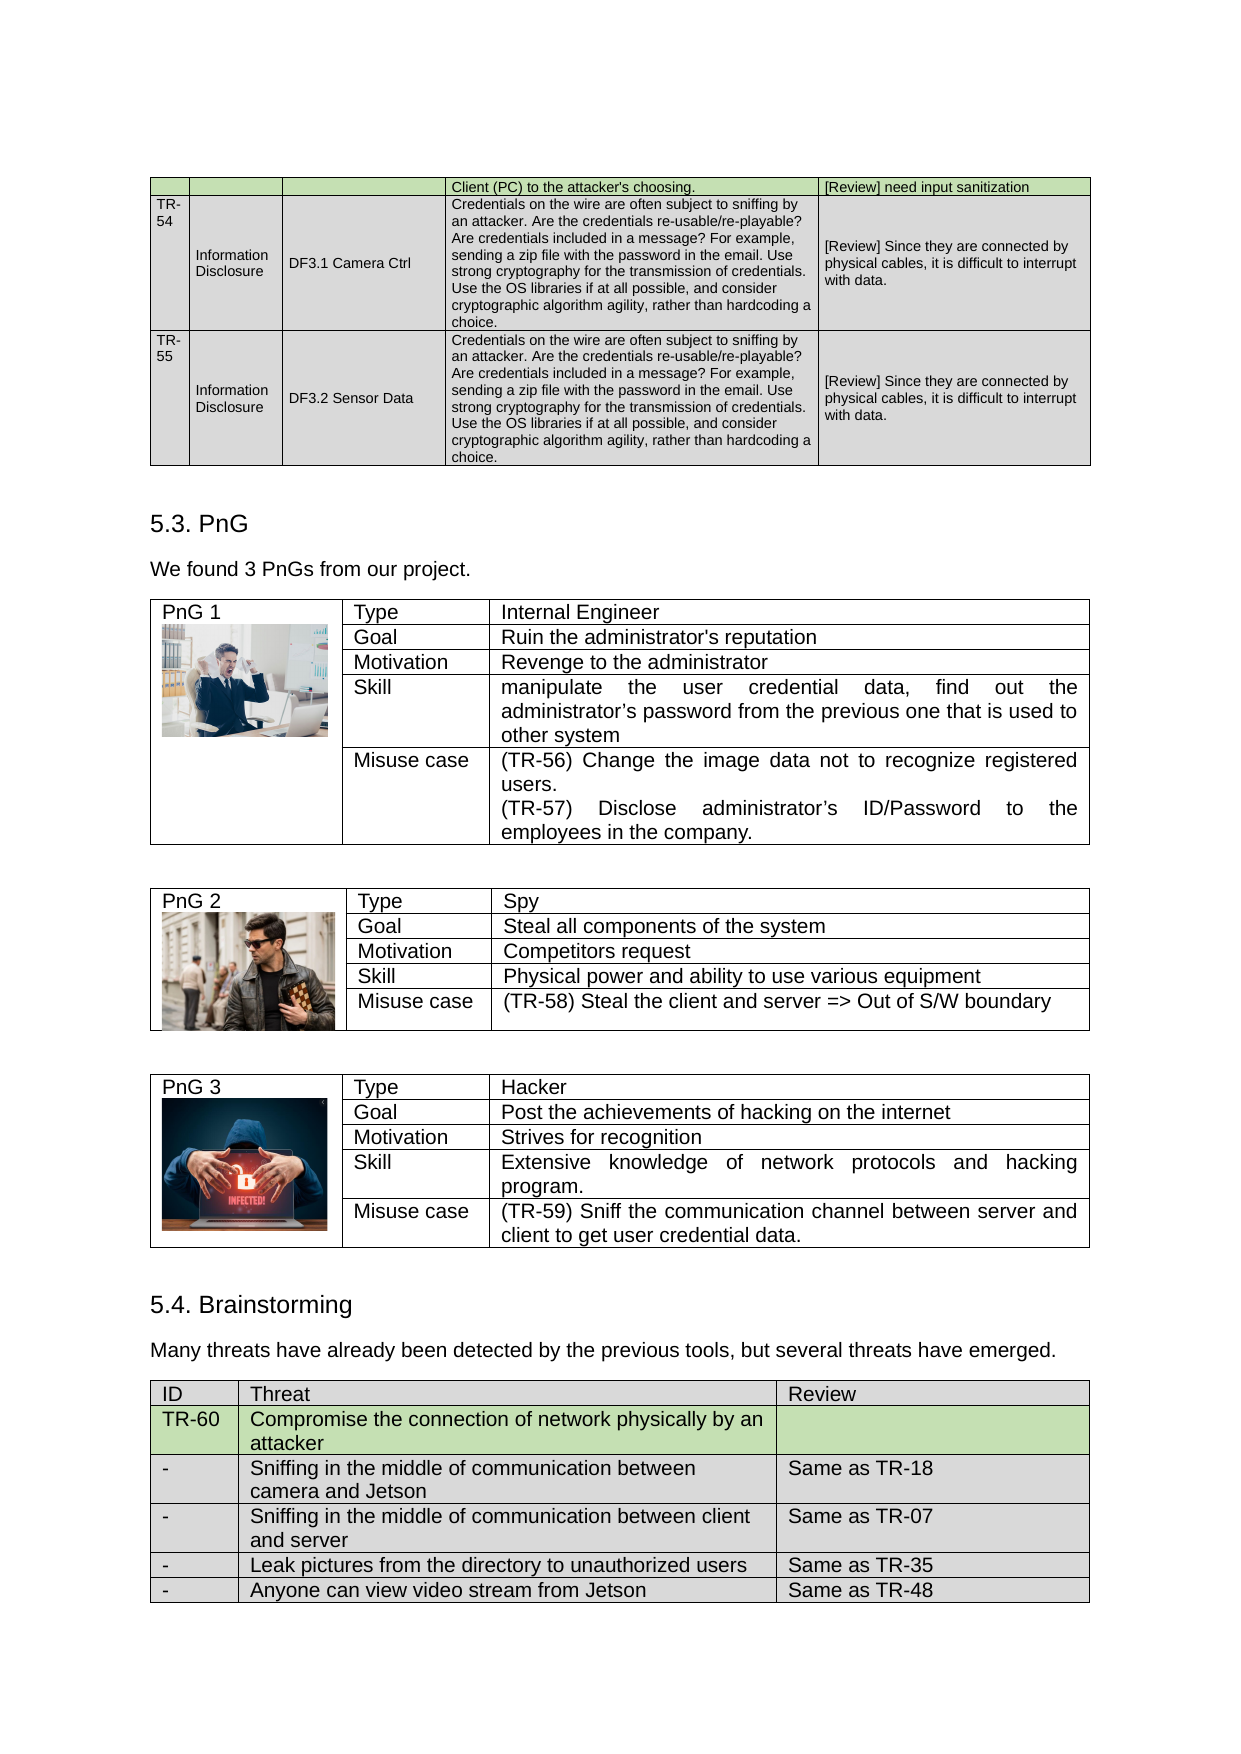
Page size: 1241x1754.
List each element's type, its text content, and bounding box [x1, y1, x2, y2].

table_header Threat [239, 1381, 776, 1405]
table_header Type [347, 889, 491, 912]
table_cell (TR-58) Steal the client and server => Out of S/W boundary [492, 989, 1089, 1030]
table_header Spy [492, 889, 1089, 912]
table_cell Information Disclosure [190, 331, 282, 465]
table_cell Post the achievements of hacking on the internet [490, 1100, 1089, 1124]
table_cell [777, 1406, 1089, 1454]
table_cell Goal [343, 625, 489, 649]
table_cell Information Disclosure [190, 196, 282, 330]
table_cell Same as TR-48 [777, 1578, 1089, 1602]
table_cell Misuse case [343, 748, 489, 844]
table_cell Leak pictures from the directory to unauthorized users [239, 1553, 776, 1577]
table_cell Credentials on the wire are often subject to sniffing by an attacker. Are the credentials re-usable/re-playable? Are credentials included in a message? For example, sending a zip file with the password in the email. Use strong cryptography for the transmission of credentials. Use the OS libraries if at all possible, and consider cryptographic algorithm agility, rather than hardcoding a choice. [446, 331, 818, 465]
table_cell Motivation [347, 939, 491, 962]
table_cell Ruin the administrator's reputation [490, 625, 1089, 649]
table_cell (TR-56) Change the image data not to recognize registered users. (TR-57) Disclose administrator’s ID/Password to the employees in the company. [490, 748, 1089, 844]
table_cell Sniffing in the middle of communication between camera and Jetson [239, 1455, 776, 1503]
table_cell Motivation [343, 1125, 489, 1149]
table_cell - [151, 1578, 238, 1602]
table_header Internal Engineer [490, 600, 1089, 624]
table_header ID [151, 1381, 238, 1405]
table_header PnG 1 [151, 600, 342, 844]
text Many threats have already been detected by the previous tools, but several threats have emerged. [150, 1338, 1090, 1362]
table_header PnG 3 [151, 1075, 342, 1247]
table_cell Sniffing in the middle of communication between client and server [239, 1504, 776, 1552]
table_cell Skill [343, 1150, 489, 1198]
table_cell [Review] Since they are connected by physical cables, it is difficult to interrupt with data. [819, 196, 1090, 330]
table_cell TR-60 [151, 1406, 238, 1454]
picture [161, 912, 335, 1031]
table_cell TR-55 [151, 331, 189, 465]
text We found 3 PnGs from our project. [150, 557, 1090, 581]
table_cell - [151, 1455, 238, 1503]
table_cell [283, 178, 445, 195]
subtitle 5.3. PnG [150, 509, 1090, 538]
table_cell Goal [343, 1100, 489, 1124]
table_cell [Review] Since they are connected by physical cables, it is difficult to interrupt with data. [819, 331, 1090, 465]
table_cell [446, 178, 818, 195]
table_cell Same as TR-35 [777, 1553, 1089, 1577]
table_cell Strives for recognition [490, 1125, 1089, 1149]
table_cell (TR-59) Sniff the communication channel between server and client to get user credential data. [490, 1199, 1089, 1247]
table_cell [190, 178, 282, 195]
table_cell Physical power and ability to use various equipment [492, 964, 1089, 987]
table_cell Competitors request [492, 939, 1089, 962]
table_cell Misuse case [343, 1199, 489, 1247]
table_cell Skill [347, 964, 491, 987]
table_cell Anyone can view video stream from Jetson [239, 1578, 776, 1602]
table_header Review [777, 1381, 1089, 1405]
table_cell Steal all components of the system [492, 914, 1089, 937]
table_cell DF3.2 Sensor Data [283, 331, 445, 465]
table_cell - [151, 1504, 238, 1552]
table_cell - [151, 1553, 238, 1577]
table_header PnG 2 [151, 889, 346, 1030]
table_cell manipulate the user credential data, find out the administrator’s password from the previous one that is used to other system [490, 675, 1089, 747]
subtitle 5.4. Brainstorming [150, 1290, 1090, 1319]
table_cell Motivation [343, 650, 489, 674]
table_cell DF3.1 Camera Ctrl [283, 196, 445, 330]
table_header Type [343, 600, 489, 624]
table_cell Skill [343, 675, 489, 747]
table_cell Extensive knowledge of network protocols and hacking program. [490, 1150, 1089, 1198]
table_cell Revenge to the administrator [490, 650, 1089, 674]
table_cell Compromise the connection of network physically by an attacker [239, 1406, 776, 1454]
table_cell Same as TR-18 [777, 1455, 1089, 1503]
table_cell Same as TR-07 [777, 1504, 1089, 1552]
table_cell Misuse case [347, 989, 491, 1030]
table_cell Credentials on the wire are often subject to sniffing by an attacker. Are the credentials re-usable/re-playable? Are credentials included in a message? For example, sending a zip file with the password in the email. Use strong cryptography for the transmission of credentials. Use the OS libraries if at all possible, and consider cryptographic algorithm agility, rather than hardcoding a choice. [446, 196, 818, 330]
table_header Hacker [490, 1075, 1089, 1099]
table_cell TR-53 [151, 178, 189, 195]
table_header Type [343, 1075, 489, 1099]
table_cell Goal [347, 914, 491, 937]
picture [161, 624, 328, 737]
table_cell TR-54 [151, 196, 189, 330]
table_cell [819, 178, 1090, 195]
